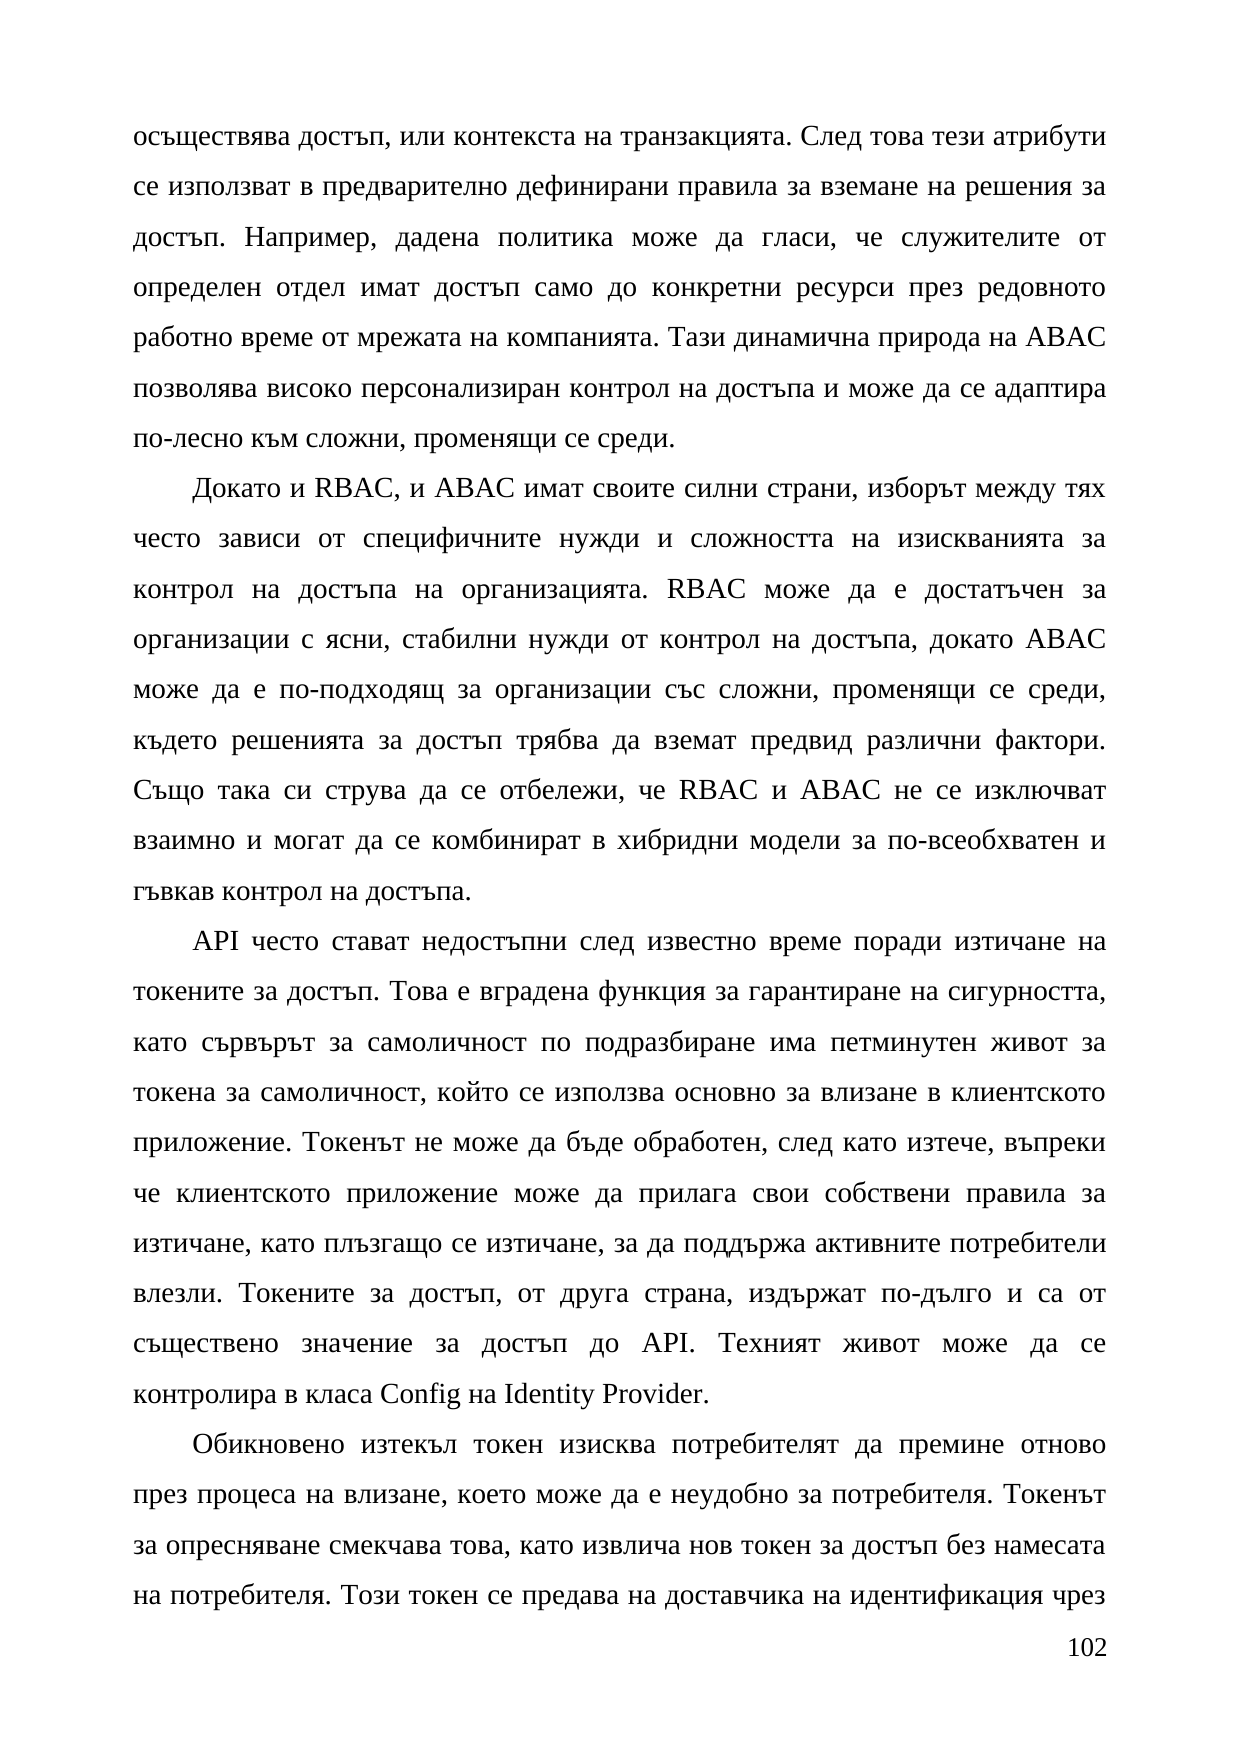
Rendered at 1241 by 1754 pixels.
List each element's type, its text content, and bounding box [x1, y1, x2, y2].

text Докато и RBAC, и ABAC имат своите силни страни, изборът между тях често зависи от специфичните нужди и сложността на изискванията за контрол на достъпа на организацията. RBAC може да е достатъчен за организации с ясни, стабилни нужди от контрол на достъпа, докато ABAC може да е по-подходящ за организации със сложни, променящи се среди, където решенията за достъп трябва да вземат предвид различни фактори. Също така си струва да се отбележи, че RBAC и ABAC не се изключват взаимно и могат да се комбинират в хибридни модели за по-всеобхватен и гъвкав контрол на достъпа. [133, 470, 1107, 906]
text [133, 118, 1107, 453]
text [133, 1426, 1107, 1611]
text API често стават недостъпни след известно време поради изтичане на токените за достъп. Това е вградена функция за гарантиране на сигурността, като сървърът за самоличност по подразбиране има петминутен живот за токена за самоличност, който се използва основно за влизане в клиентското приложение. Токенът не може да бъде обработен, след като изтече, въпреки че клиентското приложение може да прилага свои собствени правила за изтичане, като плъзгащо се изтичане, за да поддържа активните потребители влезли. Токените за достъп, от друга страна, издържат по-дълго и са от съществено значение за достъп до API. Техният живот може да се контролира в класа Config на Identity Provider. [133, 923, 1107, 1409]
